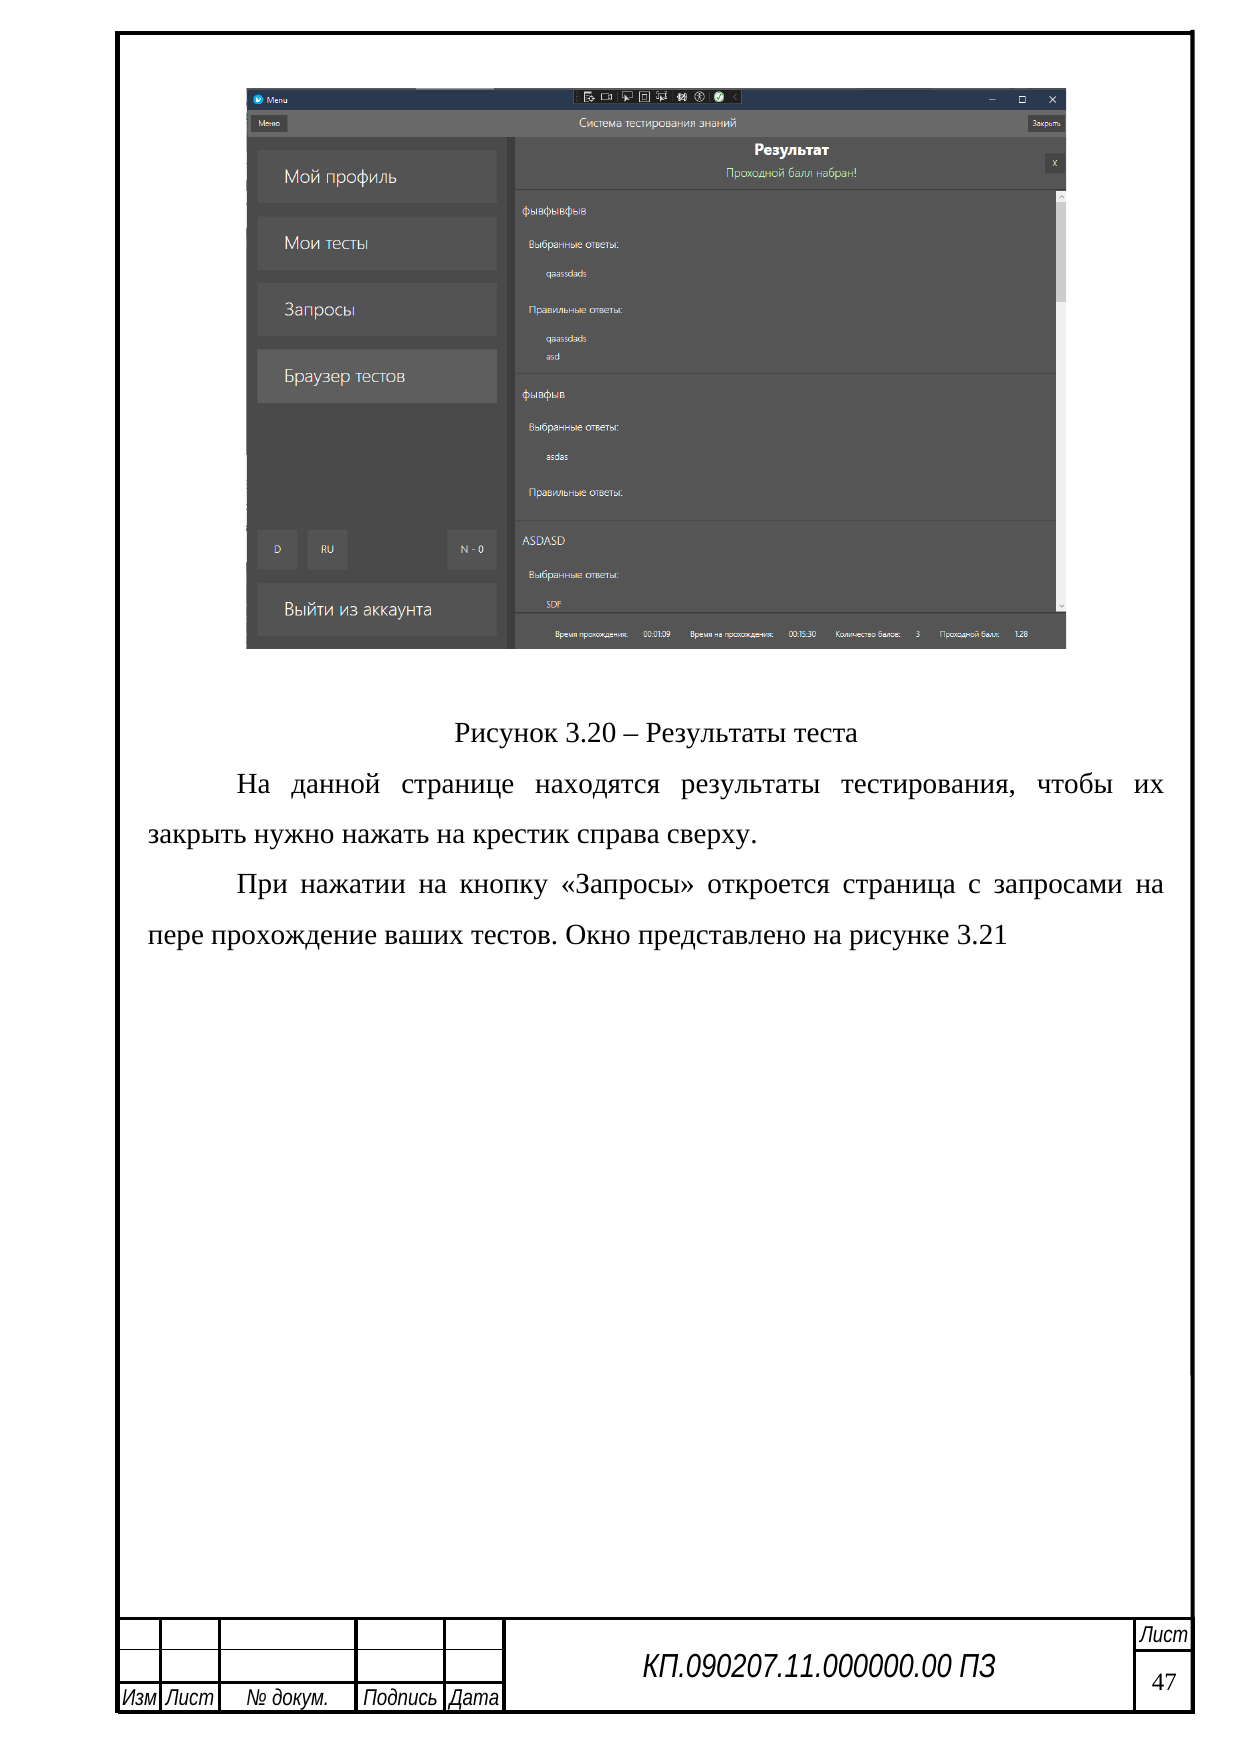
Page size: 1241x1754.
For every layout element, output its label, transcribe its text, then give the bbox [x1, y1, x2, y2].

text При нажатии на кнопку «Запросы» откроется страница с запросами на пере прохождение ваших тестов. Окно представлено на рисунке 3.21 [148, 866, 1164, 950]
picture [246, 88, 1067, 649]
text Рисунок 3.20 – Результаты теста [118, 716, 1194, 749]
text На данной странице находятся результаты тестирования, чтобы их закрыть нужно нажать на крестик справа сверху. [148, 766, 1164, 850]
